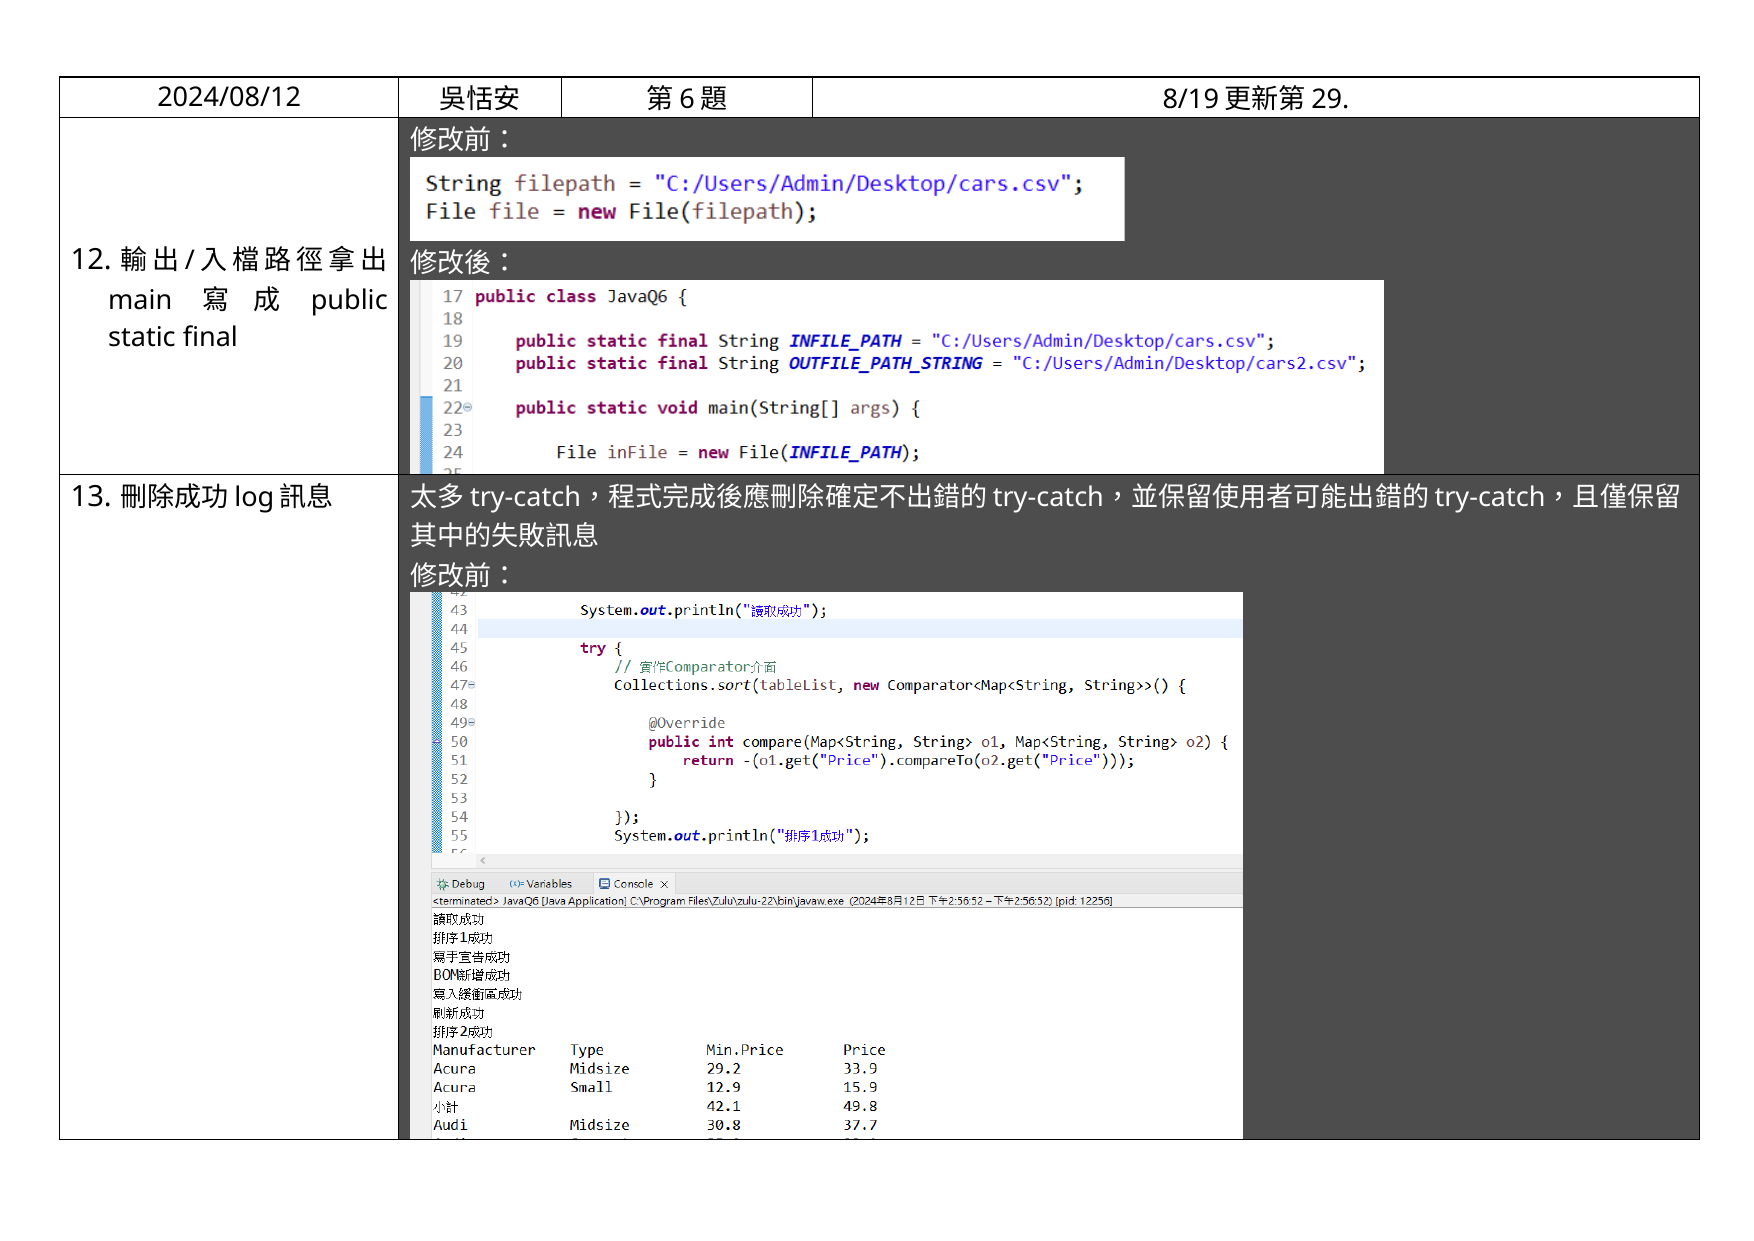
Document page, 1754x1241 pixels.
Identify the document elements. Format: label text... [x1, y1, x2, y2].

table_cell 輸出/入檔路徑拿出main寫成public static final [60, 118, 398, 474]
picture [410, 157, 1125, 241]
table_cell 第6題 [562, 78, 812, 117]
table_cell 8/19更新第29. [813, 78, 1699, 117]
table_cell 刪除成功log訊息 [60, 475, 398, 1139]
table_cell 吳恬安 [399, 78, 561, 117]
table_cell 2024/08/12 [60, 78, 398, 117]
picture [410, 280, 1384, 474]
table_cell 修改前： 修改後： [399, 118, 1699, 474]
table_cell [399, 475, 1699, 1139]
picture [410, 592, 1243, 1139]
